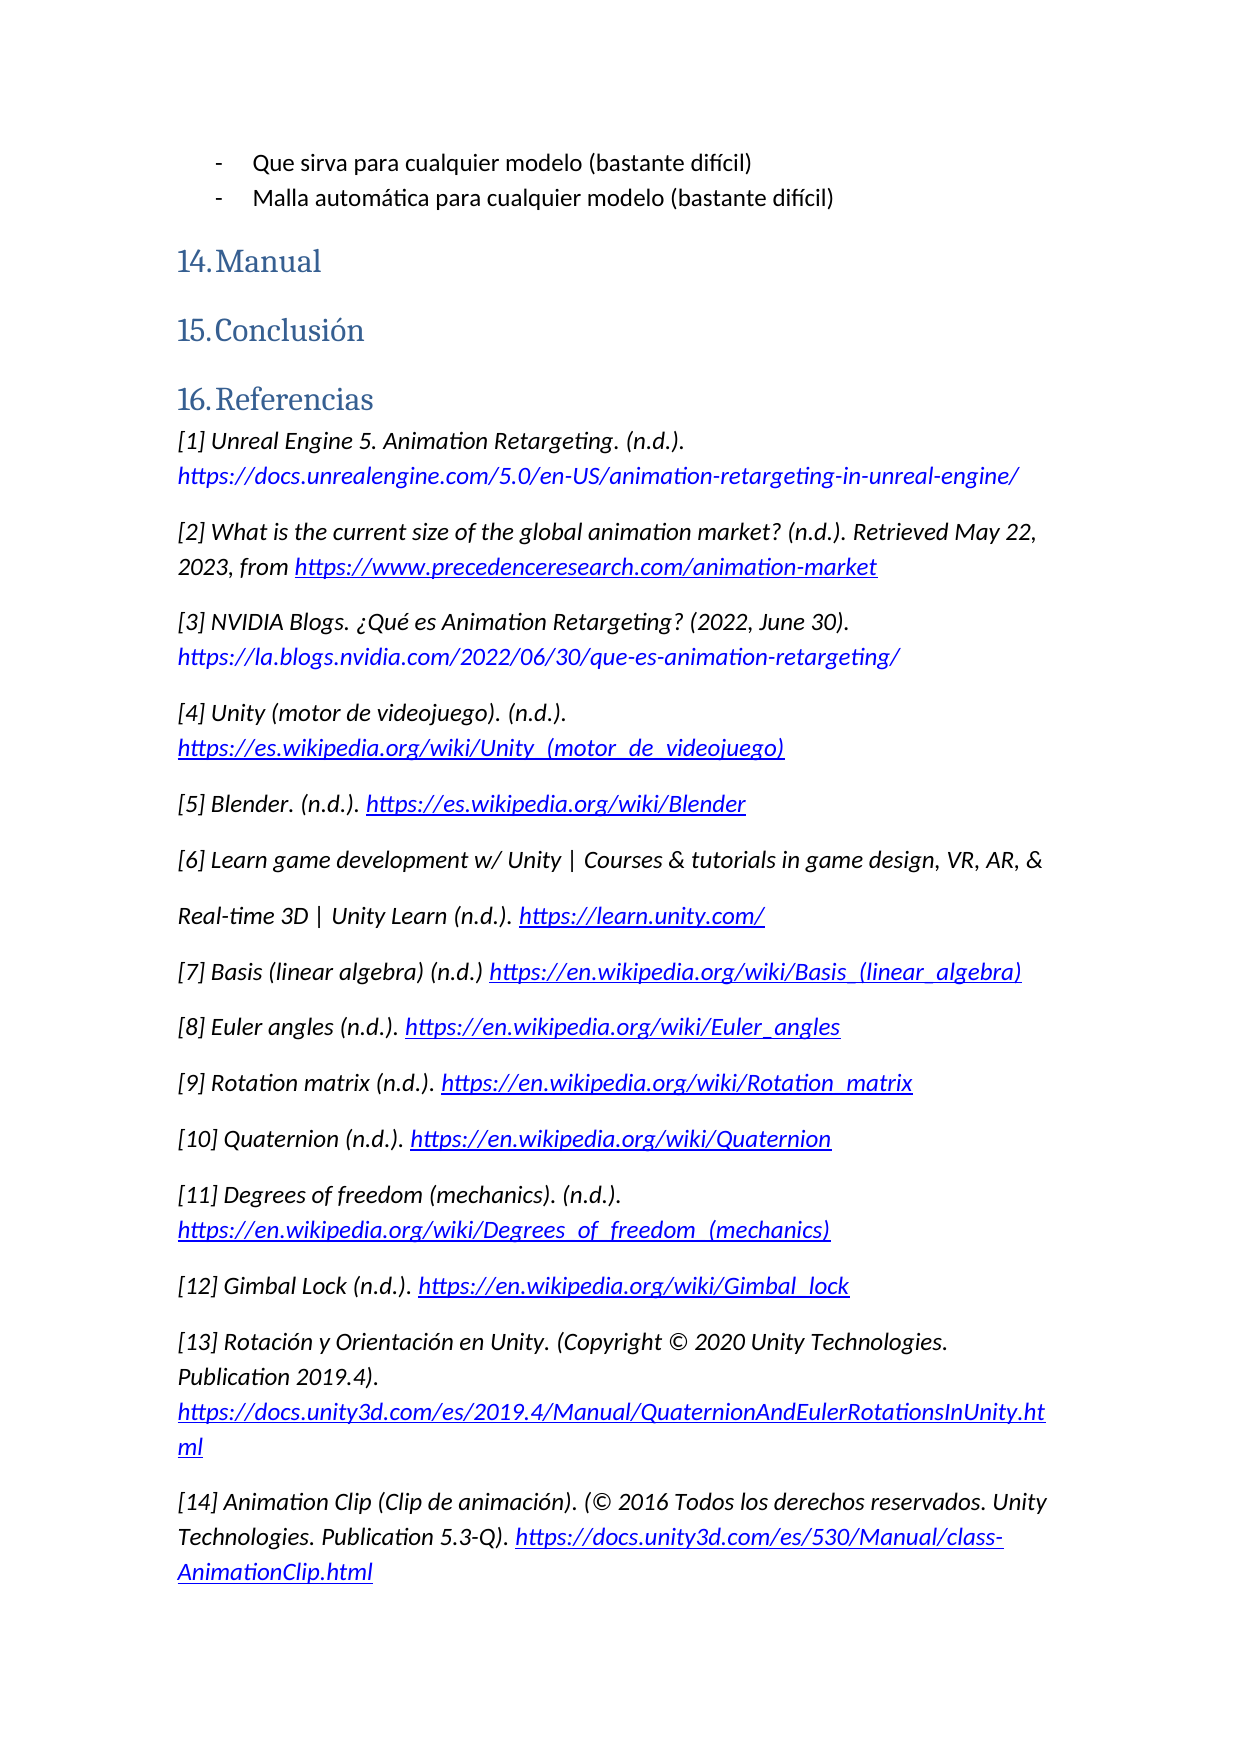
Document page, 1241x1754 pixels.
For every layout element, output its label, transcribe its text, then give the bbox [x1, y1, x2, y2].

text [6] Learn game development w/ Unity | Courses & tutorials in game design, VR, AR, & [177, 844, 1063, 874]
list Que sirva para cualquier modelo (bastante difícil) [215, 148, 1063, 178]
text [13] Rotación y Orientación en Unity. (Copyright © 2020 Unity Technologies. Publication 2019.4). https://docs.unity3d.com/es/2019.4/Manual/QuaternionAndEulerRotationsInUnity.html [177, 1326, 1063, 1461]
text [11] Degrees of freedom (mechanics). (n.d.). https://en.wikipedia.org/wiki/Degrees_of_freedom_(mechanics) [177, 1179, 1063, 1244]
subtitle Manual [177, 243, 1063, 281]
text [14] Animation Clip (Clip de animación). (© 2016 Todos los derechos reservados. Unity Technologies. Publication 5.3-Q). https://docs.unity3d.com/es/530/Manual/class-AnimationClip.html [177, 1486, 1063, 1587]
text [1] Unreal Engine 5. Animation Retargeting. (n.d.). https://docs.unrealengine.com/5.0/en-US/animation-retargeting-in-unreal-engine/ [177, 425, 1063, 490]
text [8] Euler angles (n.d.). https://en.wikipedia.org/wiki/Euler_angles [177, 1011, 1063, 1042]
text [9] Rotation matrix (n.d.). https://en.wikipedia.org/wiki/Rotation_matrix [177, 1067, 1063, 1098]
text [10] Quaternion (n.d.). https://en.wikipedia.org/wiki/Quaternion [177, 1123, 1063, 1154]
subtitle Conclusión [177, 312, 1063, 350]
text [4] Unity (motor de videojuego). (n.d.). https://es.wikipedia.org/wiki/Unity_(motor_de_videojuego) [177, 697, 1063, 763]
text Real-time 3D | Unity Learn (n.d.). https://learn.unity.com/ [177, 900, 1063, 930]
list Malla automática para cualquier modelo (bastante difícil) [215, 183, 1063, 213]
text [5] Blender. (n.d.). https://es.wikipedia.org/wiki/Blender [177, 788, 1063, 819]
text [2] What is the current size of the global animation market? (n.d.). Retrieved May 22, 2023, from https://www.precedenceresearch.com/animation-market [177, 516, 1063, 581]
text [3] NVIDIA Blogs. ¿Qué es Animation Retargeting? (2022, June 30). https://la.blogs.nvidia.com/2022/06/30/que-es-animation-retargeting/ [177, 606, 1063, 672]
text [7] Basis (linear algebra) (n.d.) https://en.wikipedia.org/wiki/Basis_(linear_algebra) [177, 956, 1063, 986]
subtitle Referencias [177, 381, 1063, 419]
text [12] Gimbal Lock (n.d.). https://en.wikipedia.org/wiki/Gimbal_lock [177, 1270, 1063, 1300]
